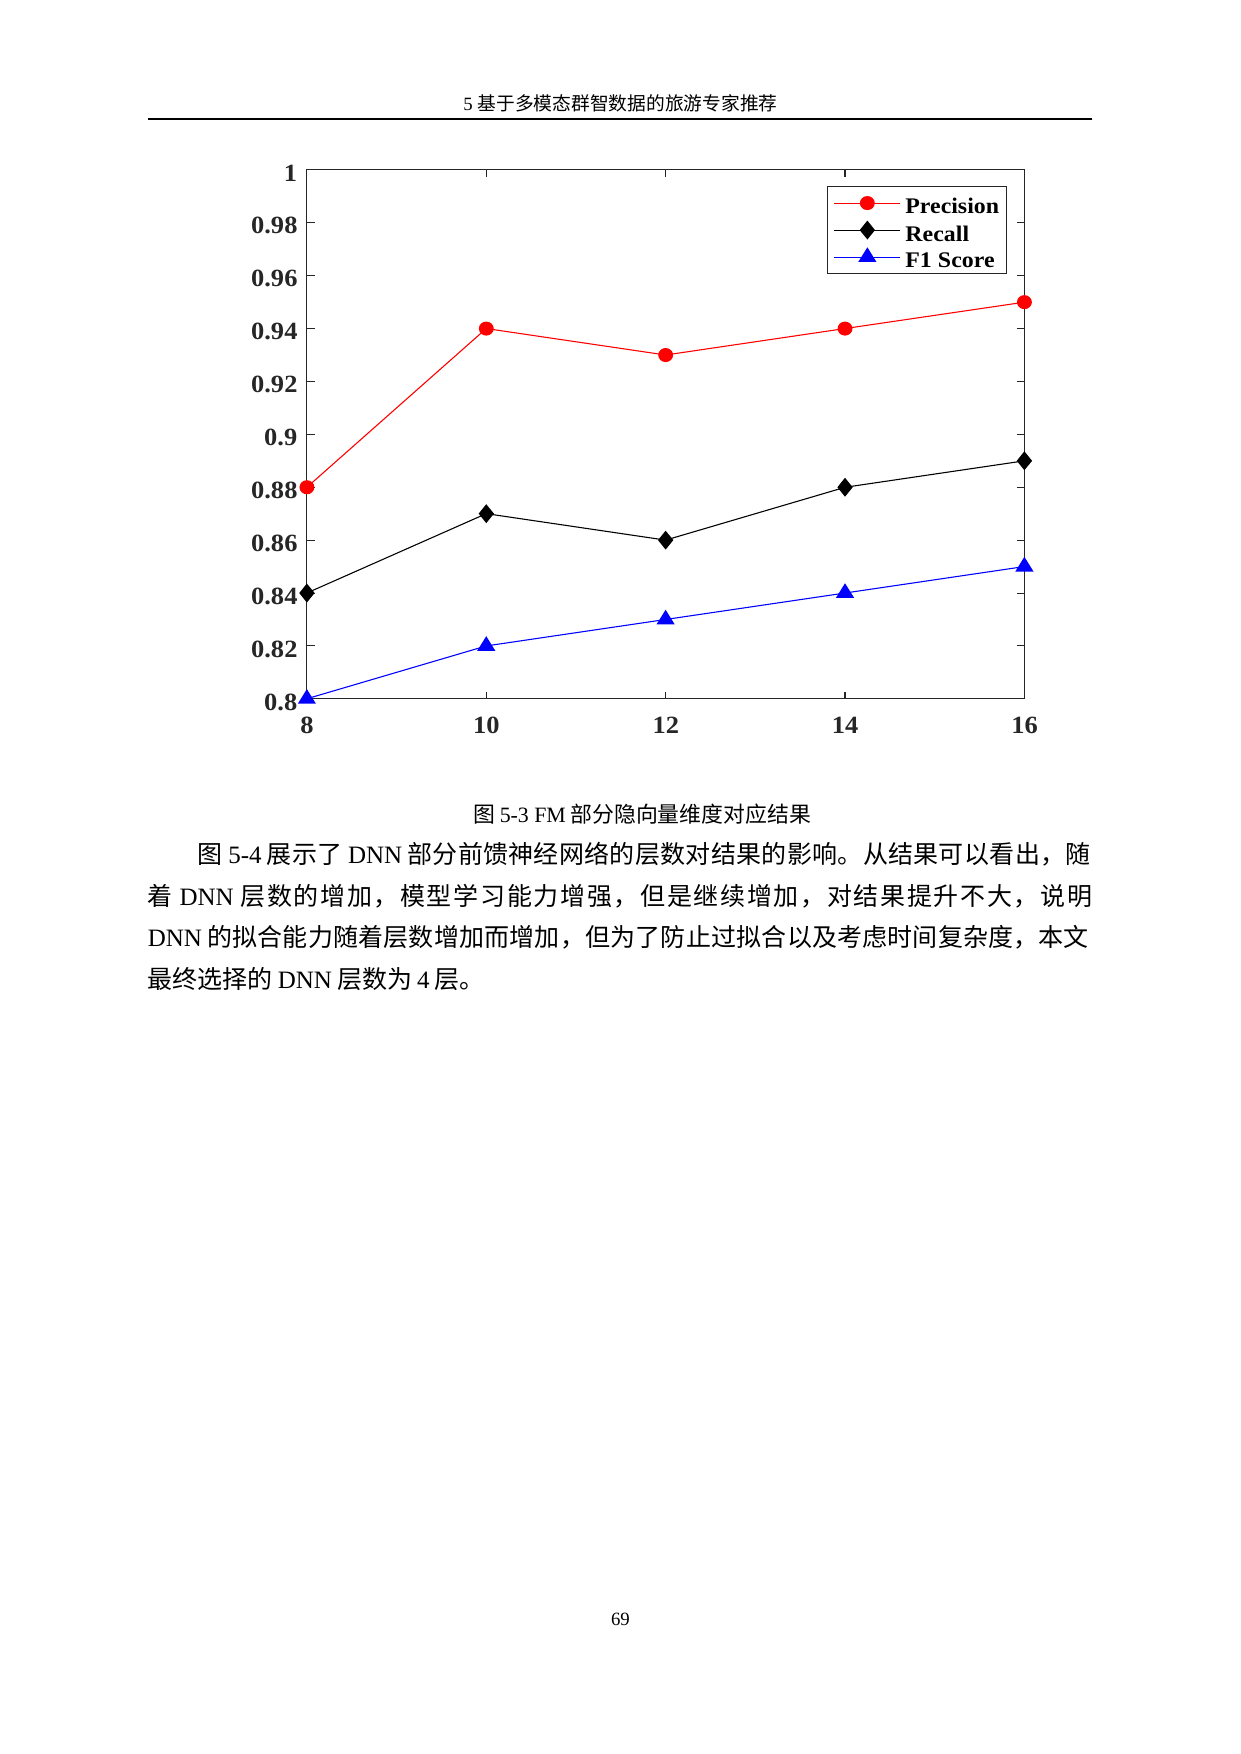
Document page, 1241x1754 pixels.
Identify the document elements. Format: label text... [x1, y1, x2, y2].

text 图5-4展示了DNN部分前馈神经网络的层数对结果的影响。从结果可以看出，随着DNN层数的增加，模型学习能力增强，但是继续增加，对结果提升不大，说明DNN的拟合能力随着层数增加而增加，但为了防止过拟合以及考虑时间复杂度，本文最终选择的DNN层数为4层。 [148, 829, 1092, 996]
text 图5-3 FM部分隐向量维度对应结果 [148, 787, 1092, 829]
